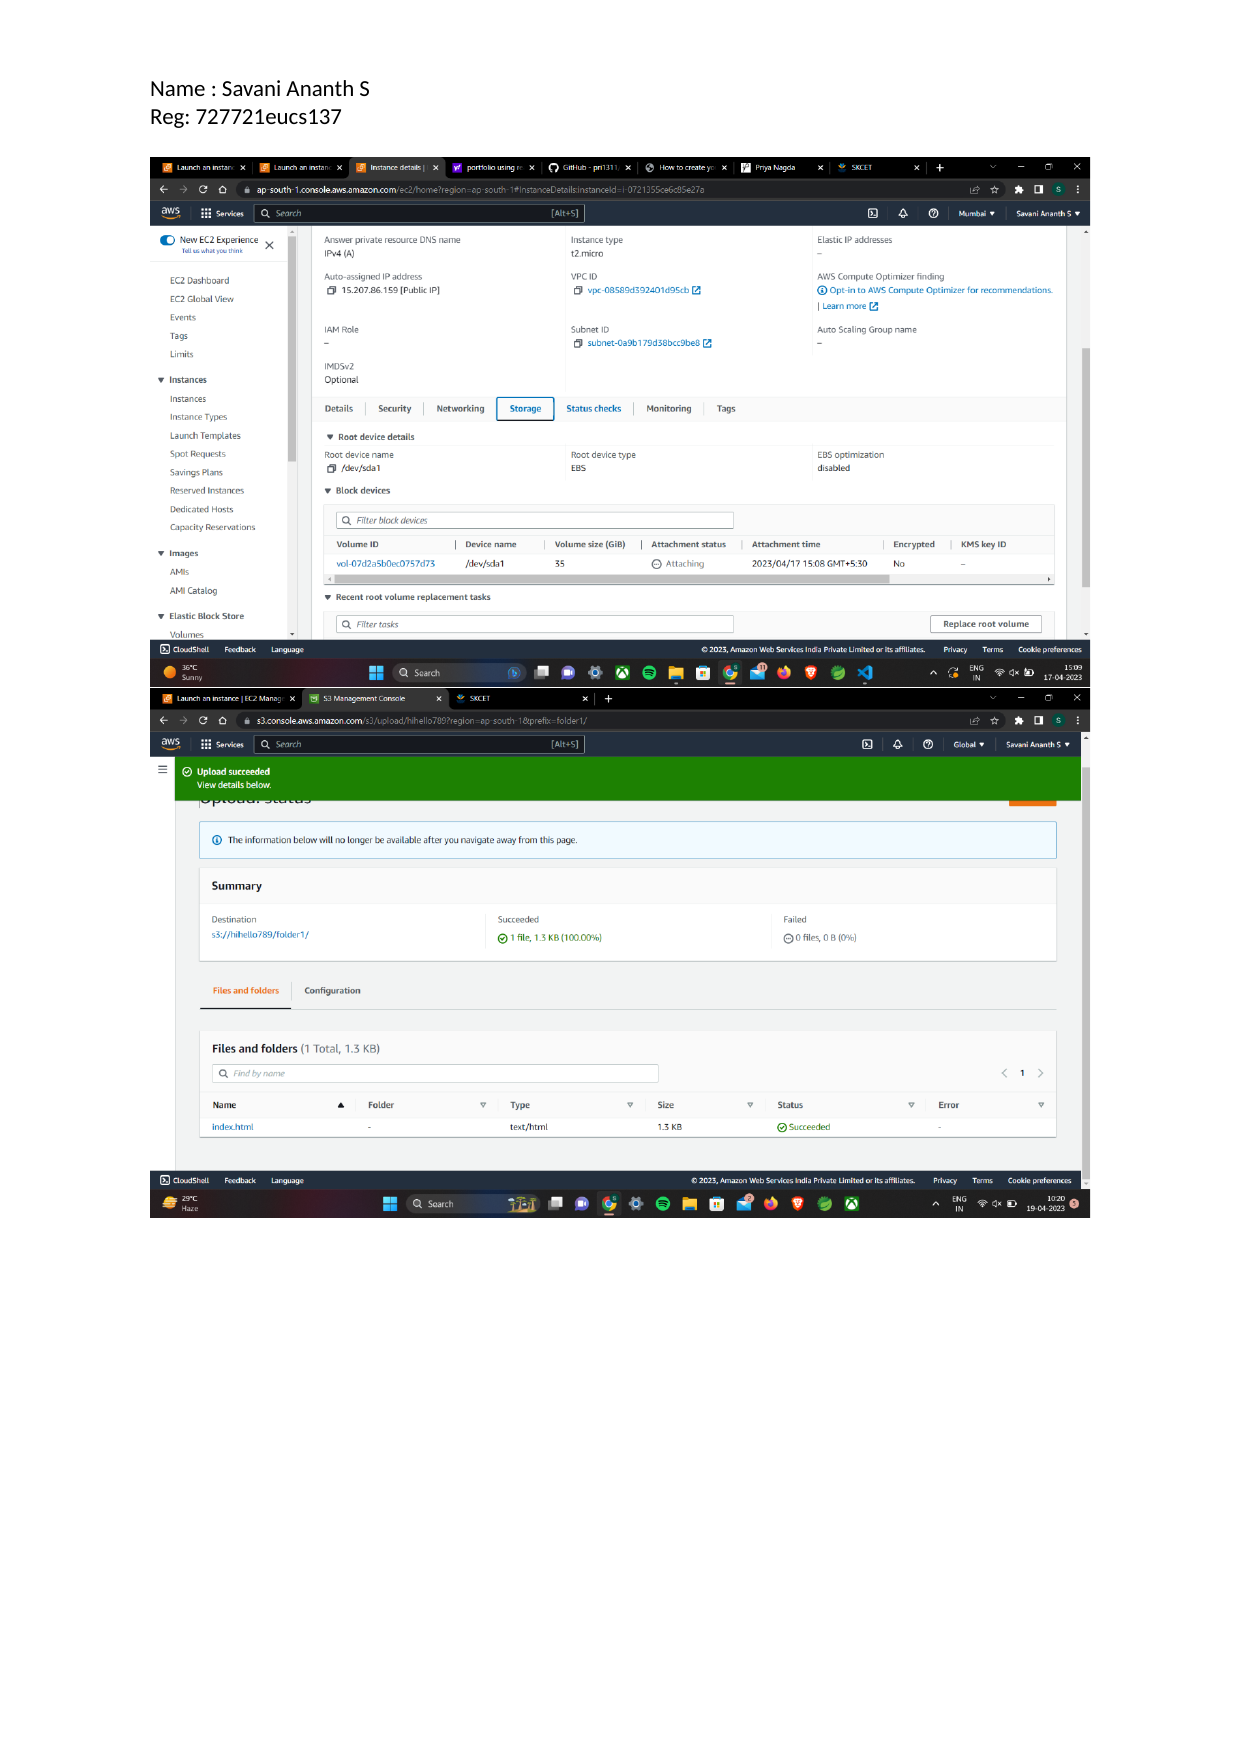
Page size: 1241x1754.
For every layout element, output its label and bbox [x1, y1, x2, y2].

picture [150, 157, 1091, 687]
picture [150, 688, 1091, 1218]
